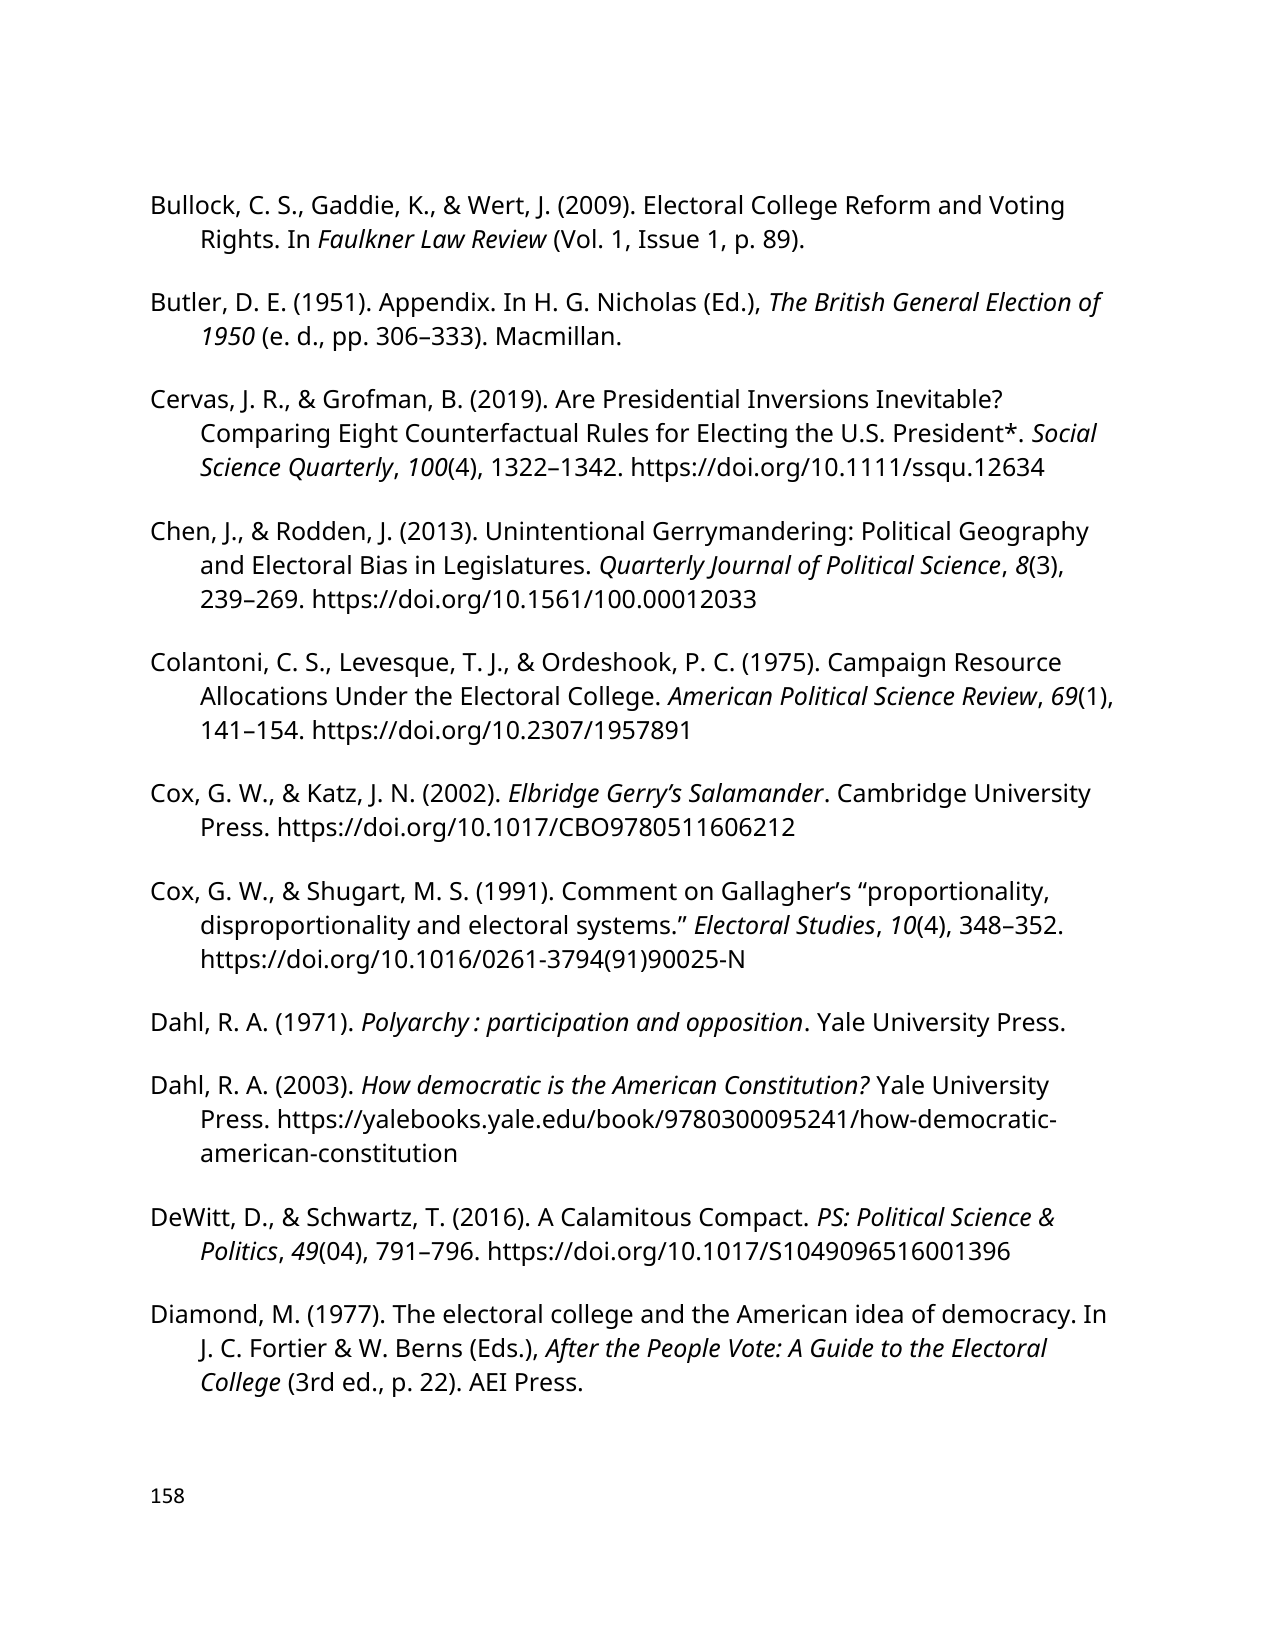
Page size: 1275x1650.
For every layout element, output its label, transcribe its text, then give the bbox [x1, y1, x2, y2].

text Cox, G. W., & Shugart, M. S. (1991). Comment on Gallagher’s “proportionality, disproportionality and electoral systems.” Electoral Studies, 10(4), 348–352. https://doi.org/10.1016/0261-3794(91)90025-N [150, 873, 1125, 975]
text Bullock, C. S., Gaddie, K., & Wert, J. (2009). Electoral College Reform and Voting Rights. In Faulkner Law Review (Vol. 1, Issue 1, p. 89). [150, 187, 1125, 255]
text Chen, J., & Rodden, J. (2013). Unintentional Gerrymandering: Political Geography and Electoral Bias in Legislatures. Quarterly Journal of Political Science, 8(3), 239–269. https://doi.org/10.1561/100.00012033 [150, 513, 1125, 615]
text Dahl, R. A. (1971). Polyarchy : participation and opposition. Yale University Press. [150, 1004, 1125, 1039]
text Diamond, M. (1977). The electoral college and the American idea of democracy. In J. C. Fortier & W. Berns (Eds.), After the People Vote: A Guide to the Electoral College (3rd ed., p. 22). AEI Press. [150, 1296, 1125, 1399]
text Colantoni, C. S., Levesque, T. J., & Ordeshook, P. C. (1975). Campaign Resource Allocations Under the Electoral College. American Political Science Review, 69(1), 141–154. https://doi.org/10.2307/1957891 [150, 644, 1125, 747]
text Cervas, J. R., & Grofman, B. (2019). Are Presidential Inversions Inevitable? Comparing Eight Counterfactual Rules for Electing the U.S. President*. Social Science Quarterly, 100(4), 1322–1342. https://doi.org/10.1111/ssqu.12634 [150, 382, 1125, 484]
text Cox, G. W., & Katz, J. N. (2002). Elbridge Gerry’s Salamander. Cambridge University Press. https://doi.org/10.1017/CBO9780511606212 [150, 776, 1125, 844]
text DeWitt, D., & Schwartz, T. (2016). A Calamitous Compact. PS: Political Science & Politics, 49(04), 791–796. https://doi.org/10.1017/S1049096516001396 [150, 1199, 1125, 1267]
text Dahl, R. A. (2003). How democratic is the American Constitution? Yale University Press. https://yalebooks.yale.edu/book/9780300095241/how-democratic-american-constitution [150, 1068, 1125, 1170]
text Butler, D. E. (1951). Appendix. In H. G. Nicholas (Ed.), The British General Election of 1950 (e. d., pp. 306–333). Macmillan. [150, 284, 1125, 353]
